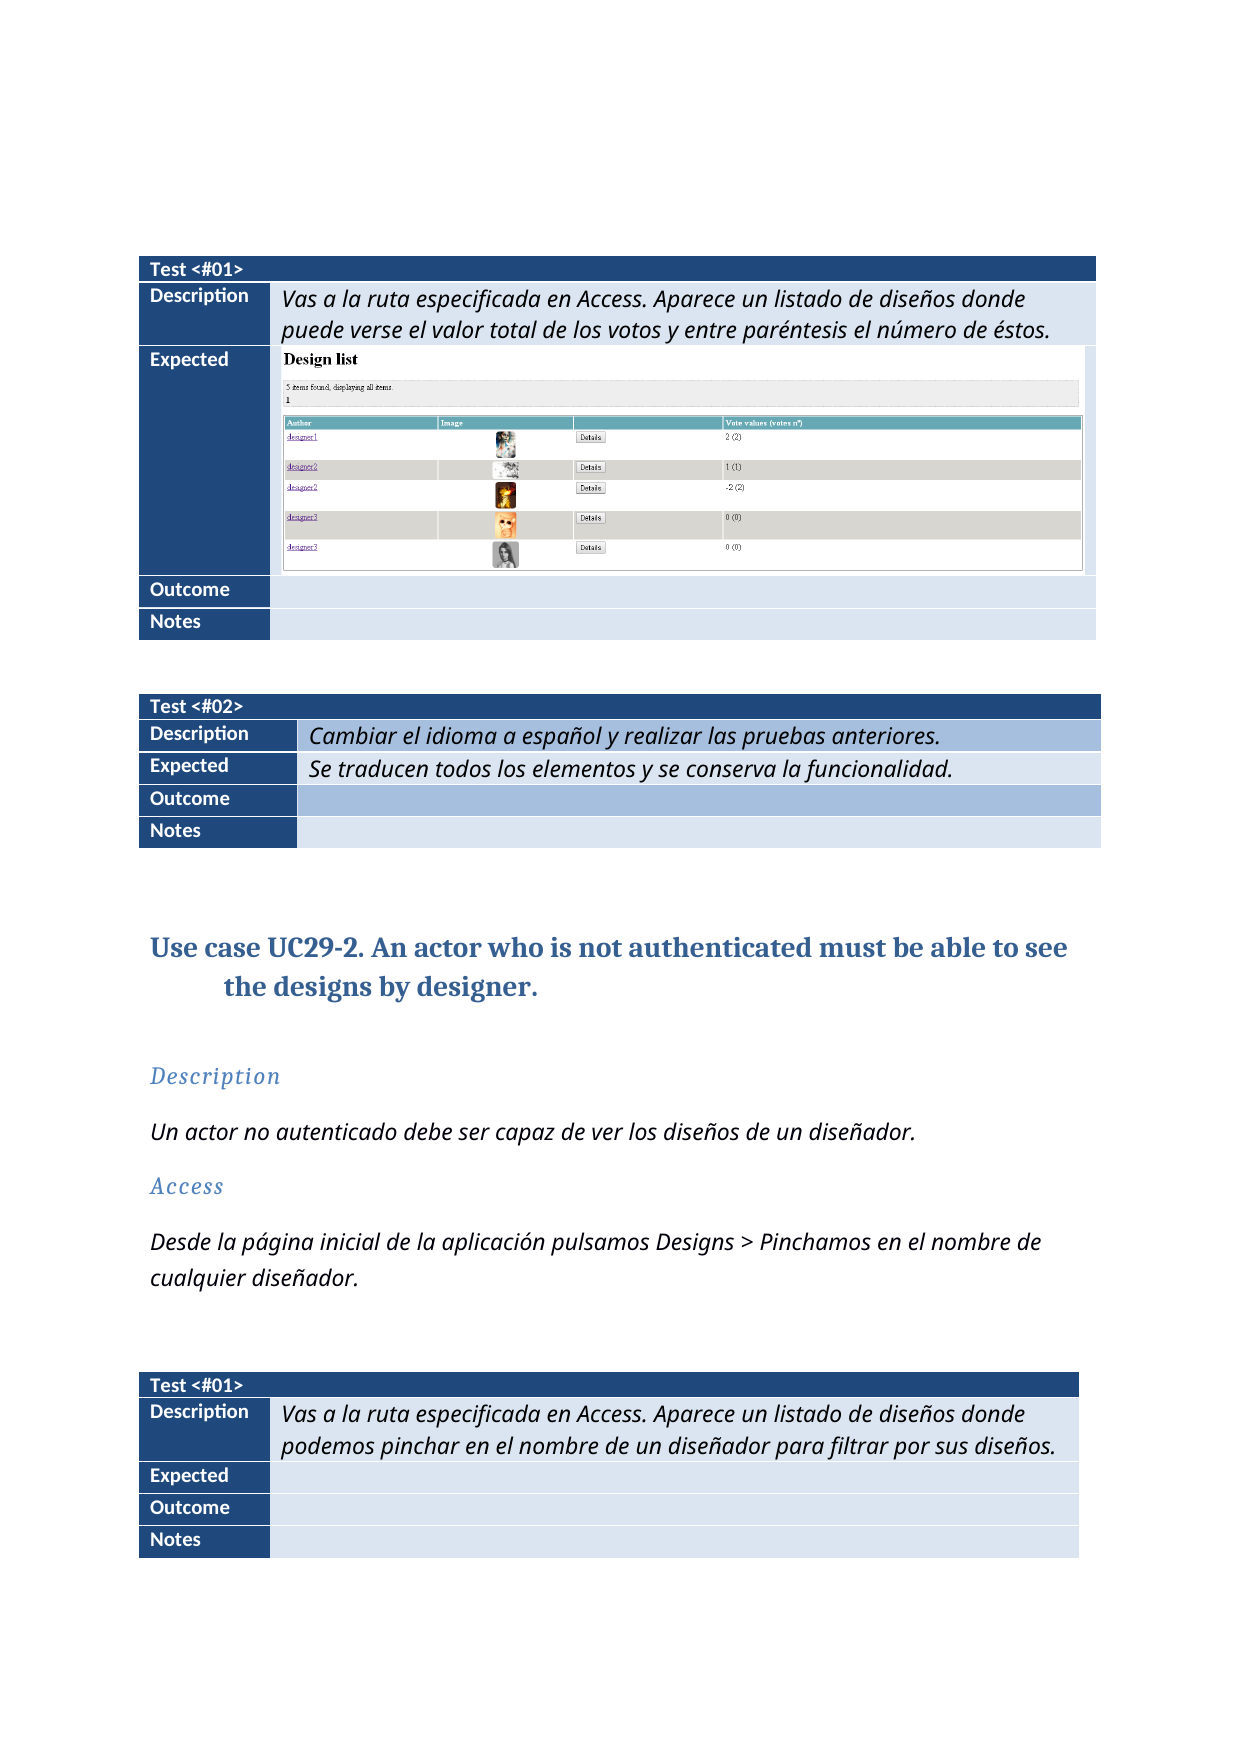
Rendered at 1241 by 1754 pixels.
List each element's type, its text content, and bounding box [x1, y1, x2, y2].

table_cell [298, 817, 1101, 848]
table_cell [270, 609, 1096, 640]
text Desde la página inicial de la aplicación pulsamos Designs > Pinchamos en el nombre de cualquier diseñador. [150, 1226, 1090, 1293]
table_cell Description [139, 720, 297, 751]
table_cell Description [139, 1398, 270, 1461]
picture [281, 346, 1085, 576]
text Un actor no autenticado debe ser capaz de ver los diseños de un diseñador. [150, 1116, 1090, 1147]
table_cell Expected [139, 1462, 270, 1493]
table_cell [1085, 346, 1096, 575]
table_cell Vas a la ruta especificada en Access. Aparece un listado de diseños donde podemos pinchar en el nombre de un diseñador para filtrar por sus diseños. [270, 1398, 1079, 1461]
table_cell Outcome [139, 576, 270, 607]
table_cell Cambiar el idioma a español y realizar las pruebas anteriores. [298, 720, 1101, 751]
table_cell [270, 1462, 1079, 1493]
table_cell Notes [139, 817, 297, 848]
table_cell Expected [139, 346, 270, 575]
table_cell Outcome [139, 785, 297, 816]
table_cell Expected [139, 753, 297, 784]
text Use case UC29-2. An actor who is not authenticated must be able to see the designs by designer. [150, 932, 1090, 1004]
table_cell [298, 785, 1101, 816]
table_cell Notes [139, 609, 270, 640]
table_cell Description [139, 283, 270, 345]
table_cell Vas a la ruta especificada en Access. Aparece un listado de diseños donde puede verse el valor total de los votos y entre paréntesis el número de éstos. [270, 283, 1096, 345]
table_cell Notes [139, 1526, 270, 1558]
table_header Test <#01> [139, 1372, 1079, 1397]
table_cell [270, 1526, 1079, 1558]
table_cell [270, 346, 281, 575]
text Description [150, 1062, 1090, 1090]
table_cell Se traducen todos los elementos y se conserva la funcionalidad. [298, 753, 1101, 784]
table_cell Outcome [139, 1494, 270, 1525]
table_cell [270, 1494, 1079, 1525]
table_cell [270, 576, 1096, 607]
table_header Test <#01> [139, 256, 1096, 281]
text Access [150, 1172, 1090, 1201]
table_header Test <#02> [139, 694, 1101, 719]
